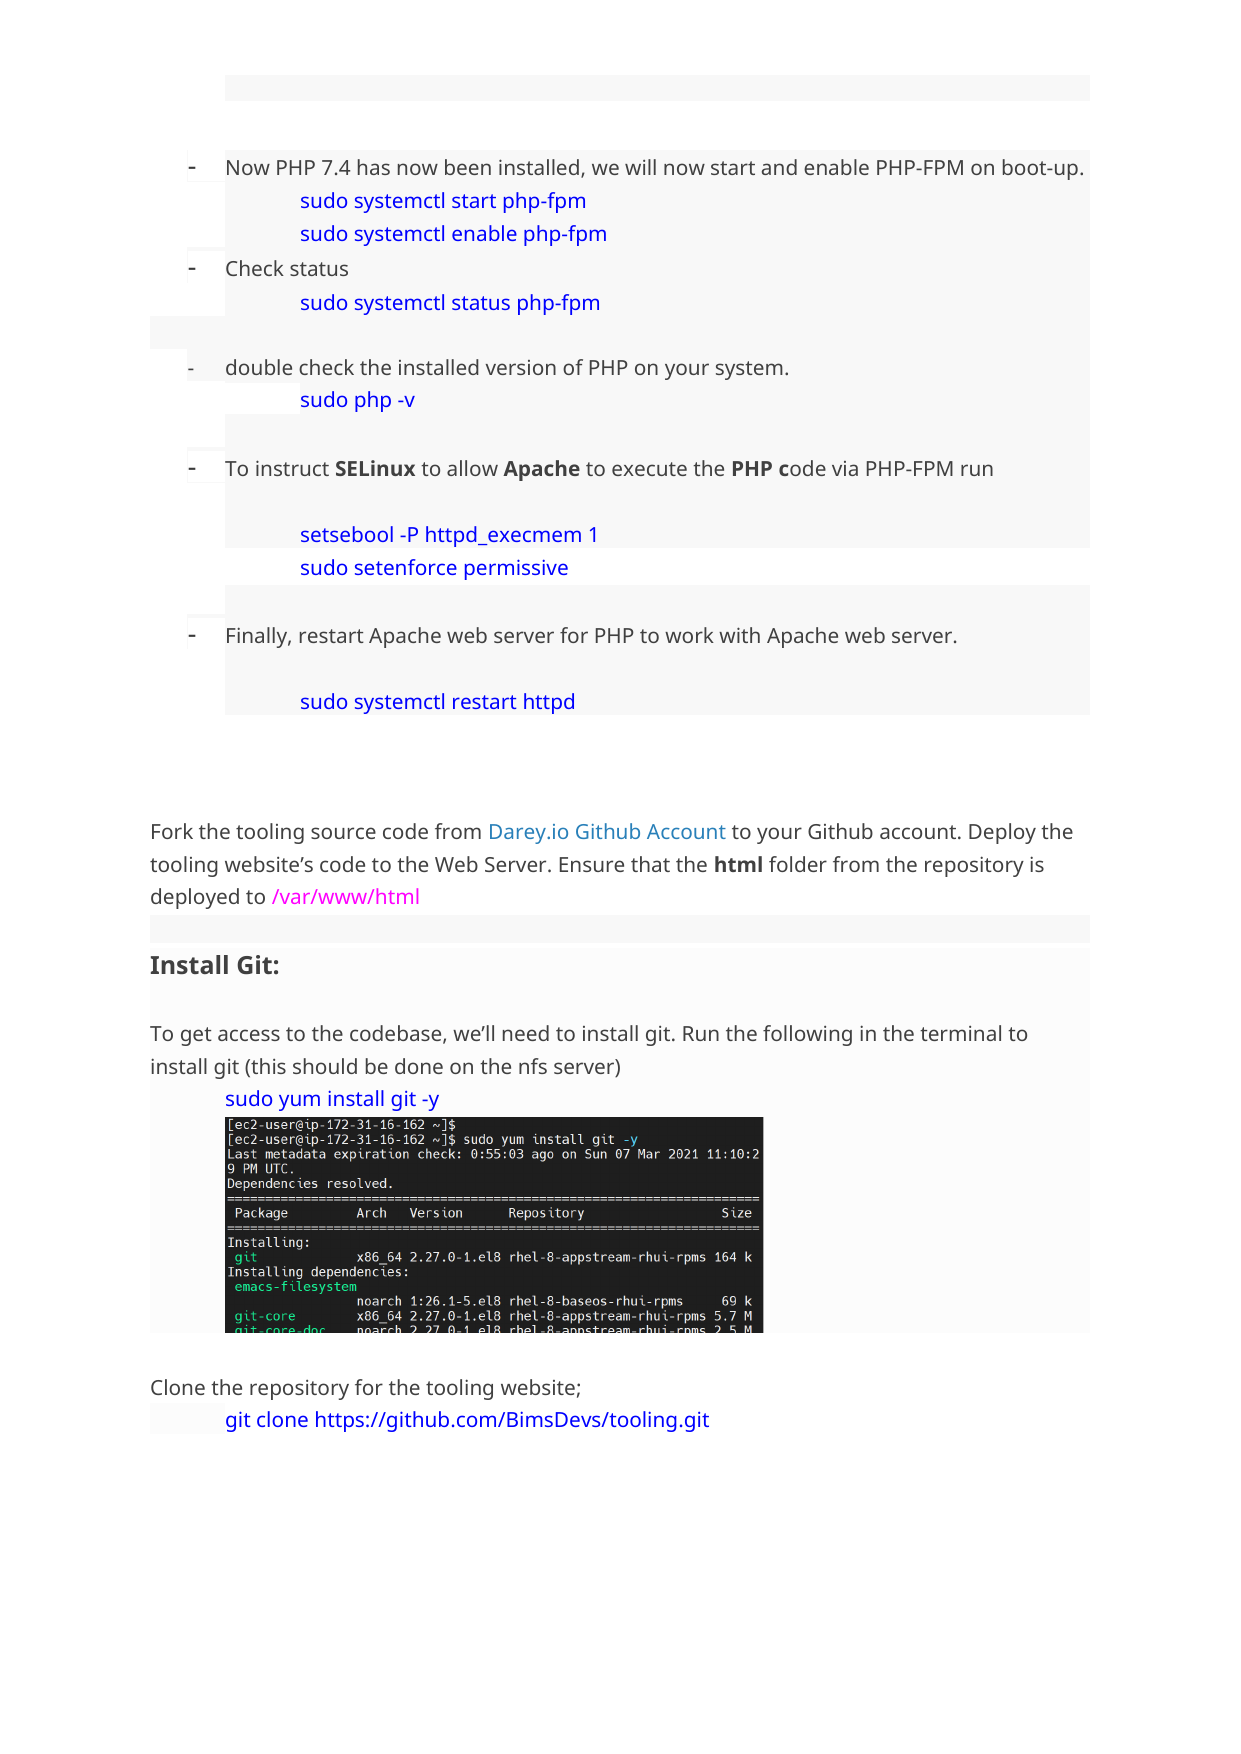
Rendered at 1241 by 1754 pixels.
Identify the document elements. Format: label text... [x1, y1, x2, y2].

picture [225, 1117, 764, 1333]
text sudo systemctl restart httpd [225, 687, 1090, 715]
text sudo systemctl status php-fpm [225, 288, 1090, 316]
text Clone the repository for the tooling website; [150, 1373, 1090, 1401]
text sudo setenforce permissive [225, 553, 1090, 581]
list To instruct SELinux to allow Apache to execute the PHP code via PHP-FPM run [187, 451, 1090, 483]
text Fork the tooling source code from Darey.io Github Account to your Github account. Deploy the tooling website’s code to the Web Server. Ensure that the html folder from the repository is deployed to /var/www/html [150, 817, 1090, 911]
text Install Git: [150, 948, 1090, 982]
text sudo systemctl enable php-fpm [225, 219, 1090, 247]
text sudo php -v [300, 386, 1090, 414]
text setsebool -P httpd_execmem 1 [225, 520, 1090, 548]
text To get access to the codebase, we’ll need to install git. Run the following in the terminal to install git (this should be done on the nfs server) [150, 1019, 1090, 1080]
list Finally, restart Apache web server for PHP to work with Apache web server. [225, 618, 1090, 649]
text sudo yum install git -y [150, 1084, 1090, 1113]
text sudo systemctl start php-fpm [225, 186, 1090, 215]
list double check the installed version of PHP on your system. [187, 353, 1090, 381]
list Check status [225, 251, 1090, 283]
list Now PHP 7.4 has now been installed, we will now start and enable PHP-FPM on boot-up. [187, 150, 1090, 182]
text git clone https://github.com/BimsDevs/tooling.git [225, 1405, 1090, 1434]
